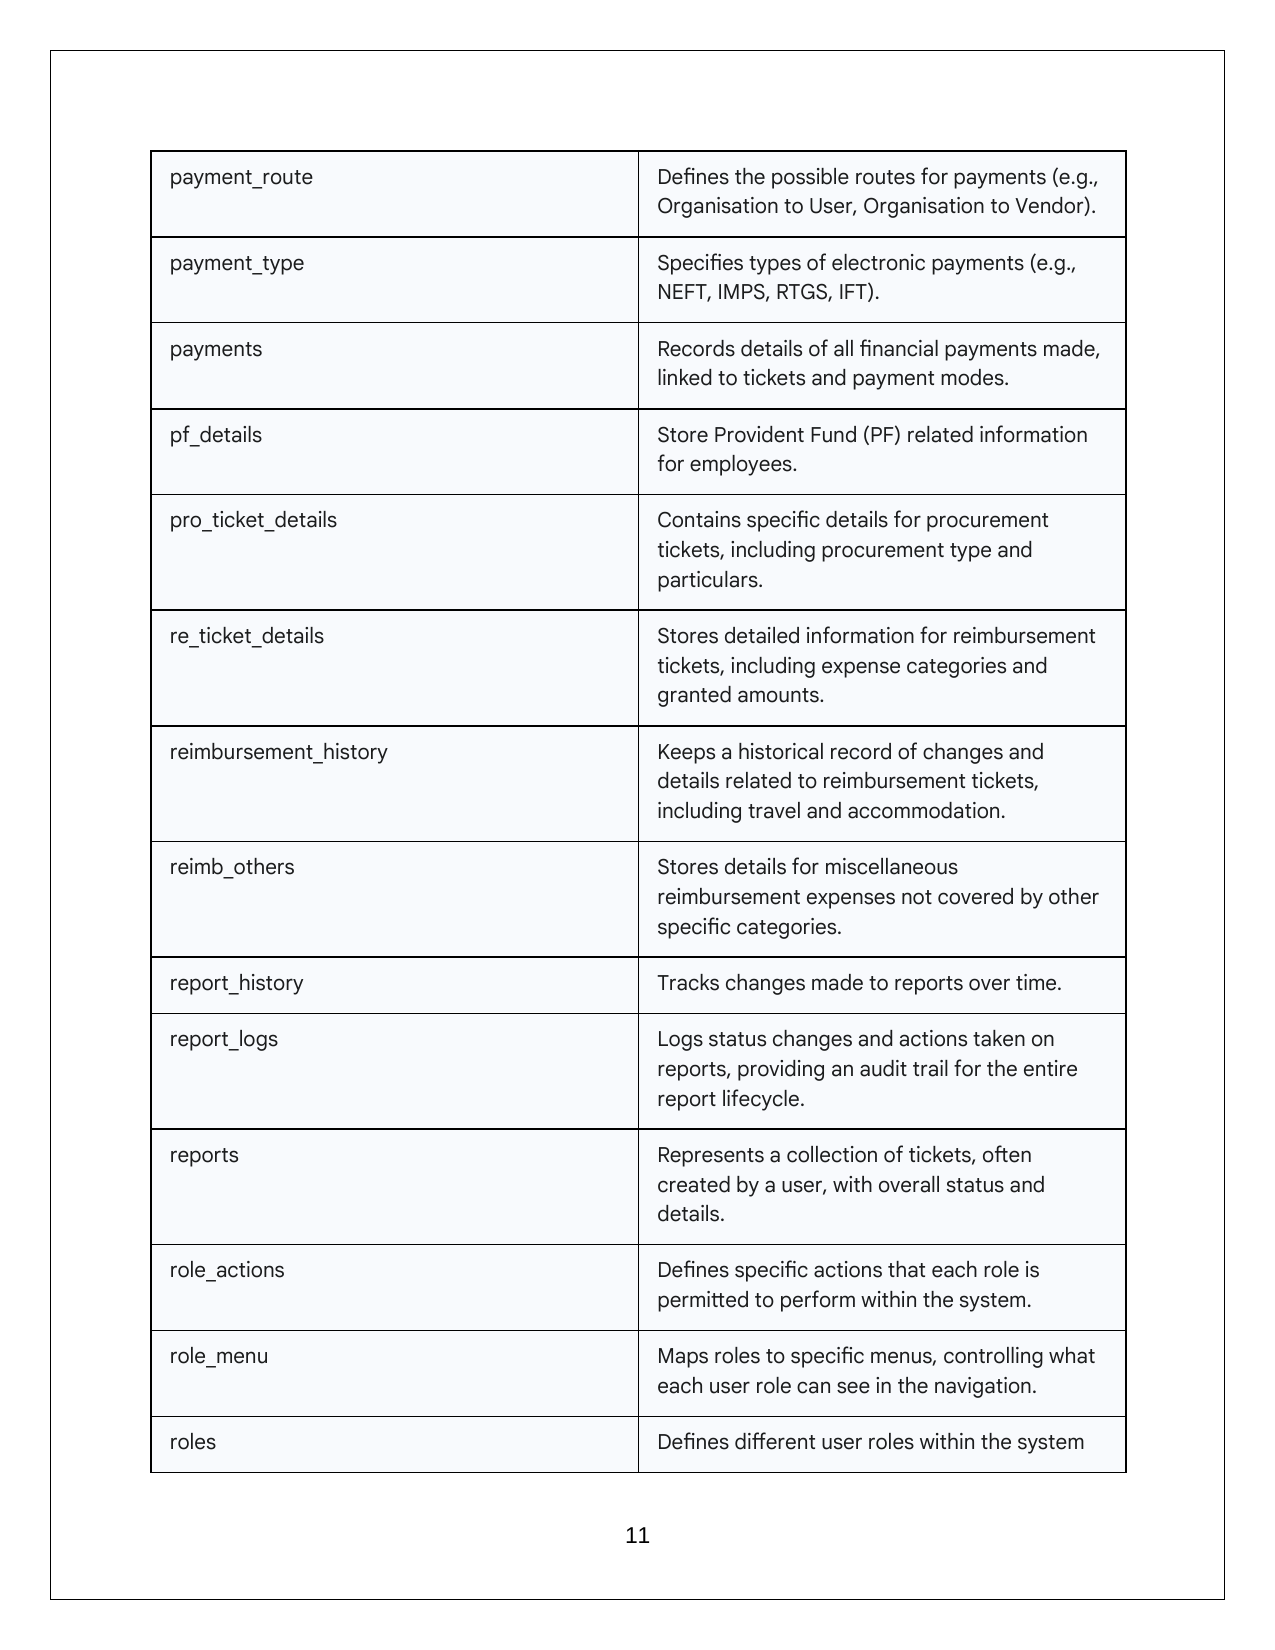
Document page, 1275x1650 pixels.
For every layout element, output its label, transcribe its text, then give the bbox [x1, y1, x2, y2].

table_cell role_actions [152, 1245, 638, 1330]
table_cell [639, 1417, 1125, 1472]
table_cell Stores detailed information for reimbursement tickets, including expense categories and granted amounts. [639, 611, 1125, 725]
table_cell Defines the possible routes for payments (e.g., Organisation to User, Organisation to Vendor). [639, 152, 1125, 236]
table_cell roles [152, 1417, 638, 1472]
table_cell pf_details [152, 410, 638, 494]
table_cell pro_ticket_details [152, 495, 638, 609]
table_cell payment_type [152, 238, 638, 322]
table_cell Stores details for miscellaneous reimbursement expenses not covered by other specific categories. [639, 842, 1125, 956]
table_cell Keeps a historical record of changes and details related to reimbursement tickets, including travel and accommodation. [639, 727, 1125, 841]
table_cell re_ticket_details [152, 611, 638, 725]
table_cell payments [152, 323, 638, 408]
table_cell Represents a collection of tickets, often created by a user, with overall status and details. [639, 1130, 1125, 1244]
table_cell Records details of all financial payments made, linked to tickets and payment modes. [639, 323, 1125, 408]
table_cell Store Provident Fund (PF) related information for employees. [639, 410, 1125, 494]
table_cell Maps roles to specific menus, controlling what each user role can see in the navigation. [639, 1331, 1125, 1416]
table_cell report_history [152, 958, 638, 1012]
table_cell Tracks changes made to reports over time. [639, 958, 1125, 1012]
table_cell payment_route [152, 152, 638, 236]
table_cell reimbursement_history [152, 727, 638, 841]
table_cell Specifies types of electronic payments (e.g., NEFT, IMPS, RTGS, IFT). [639, 238, 1125, 322]
table_cell reimb_others [152, 842, 638, 956]
table_cell reports [152, 1130, 638, 1244]
table_cell role_menu [152, 1331, 638, 1416]
table_cell report_logs [152, 1014, 638, 1128]
table_cell Logs status changes and actions taken on reports, providing an audit trail for the entire report lifecycle. [639, 1014, 1125, 1128]
table_cell Contains specific details for procurement tickets, including procurement type and particulars. [639, 495, 1125, 609]
table_cell Defines specific actions that each role is permitted to perform within the system. [639, 1245, 1125, 1330]
